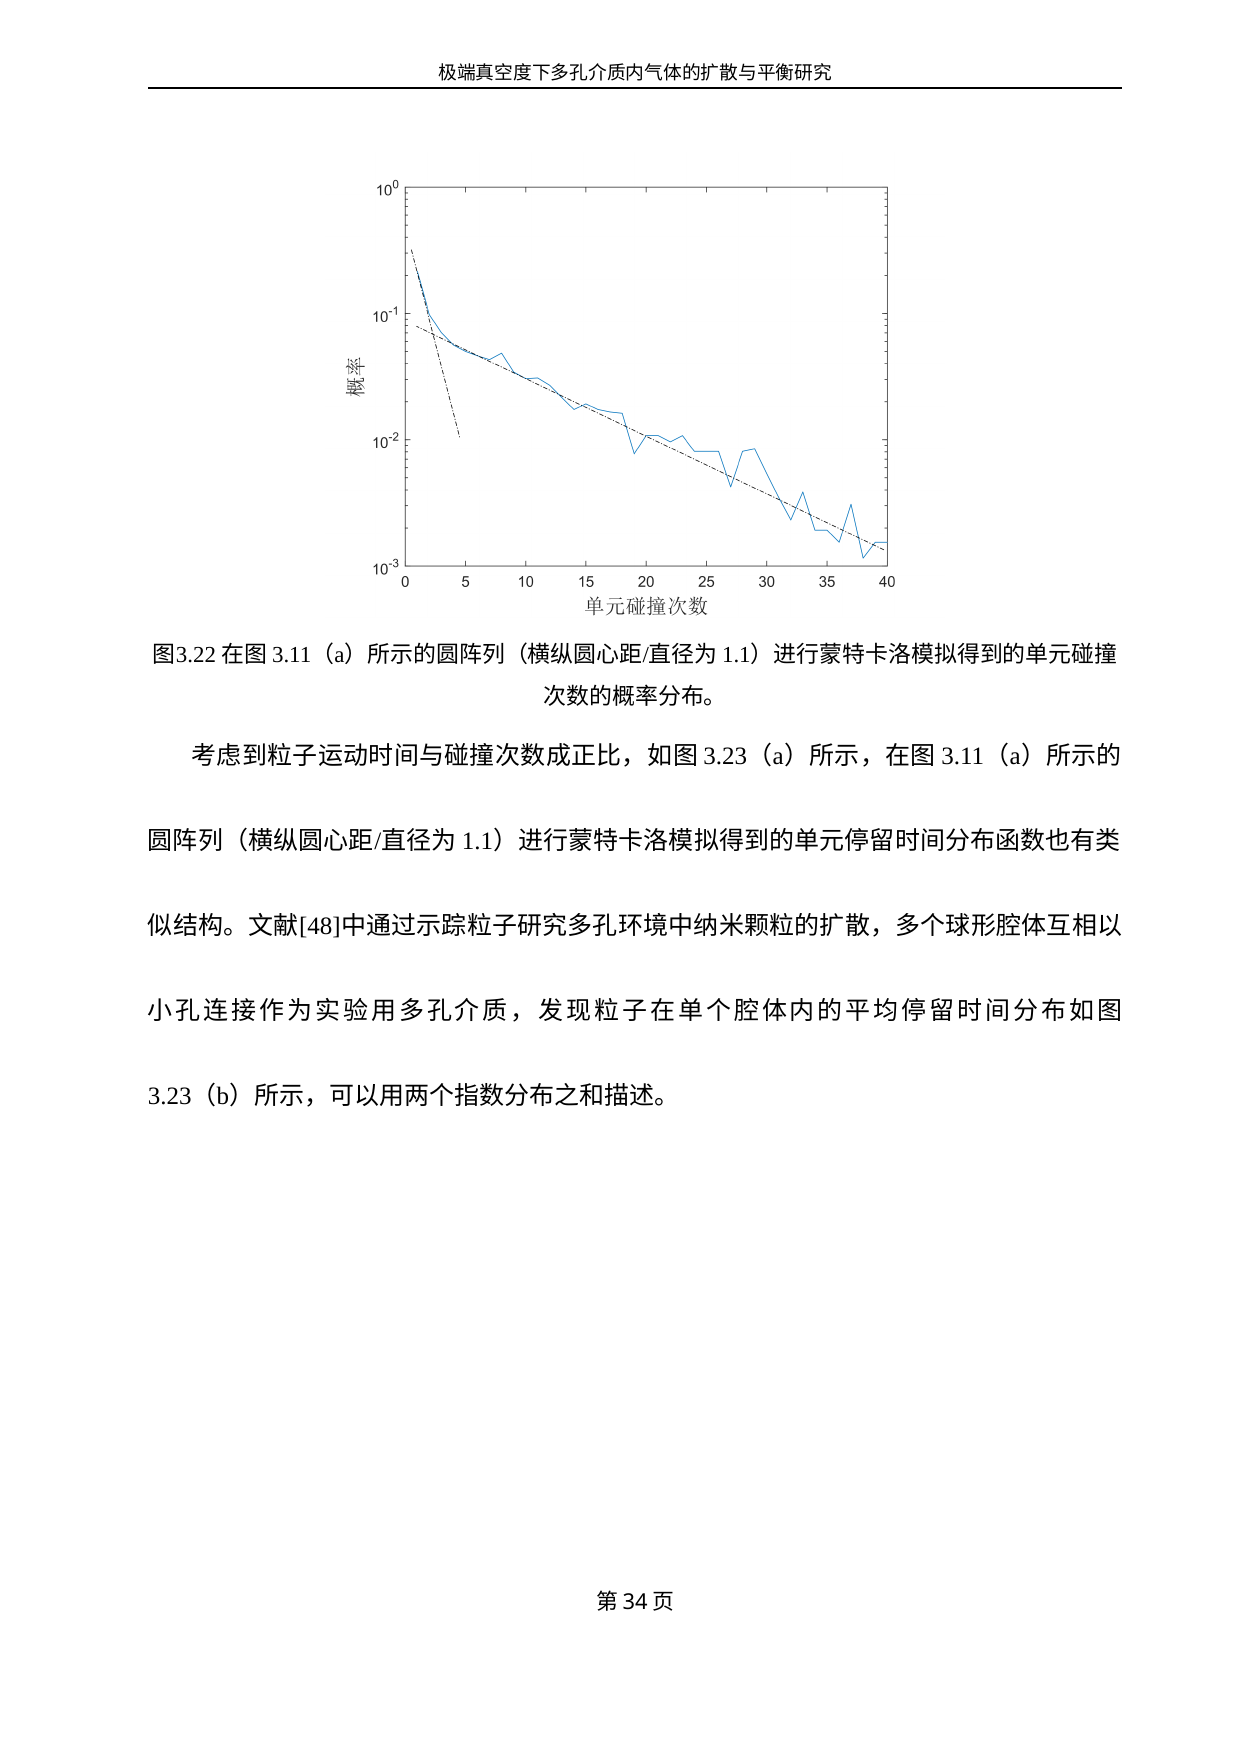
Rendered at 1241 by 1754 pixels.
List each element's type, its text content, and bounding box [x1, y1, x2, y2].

picture [324, 152, 945, 618]
